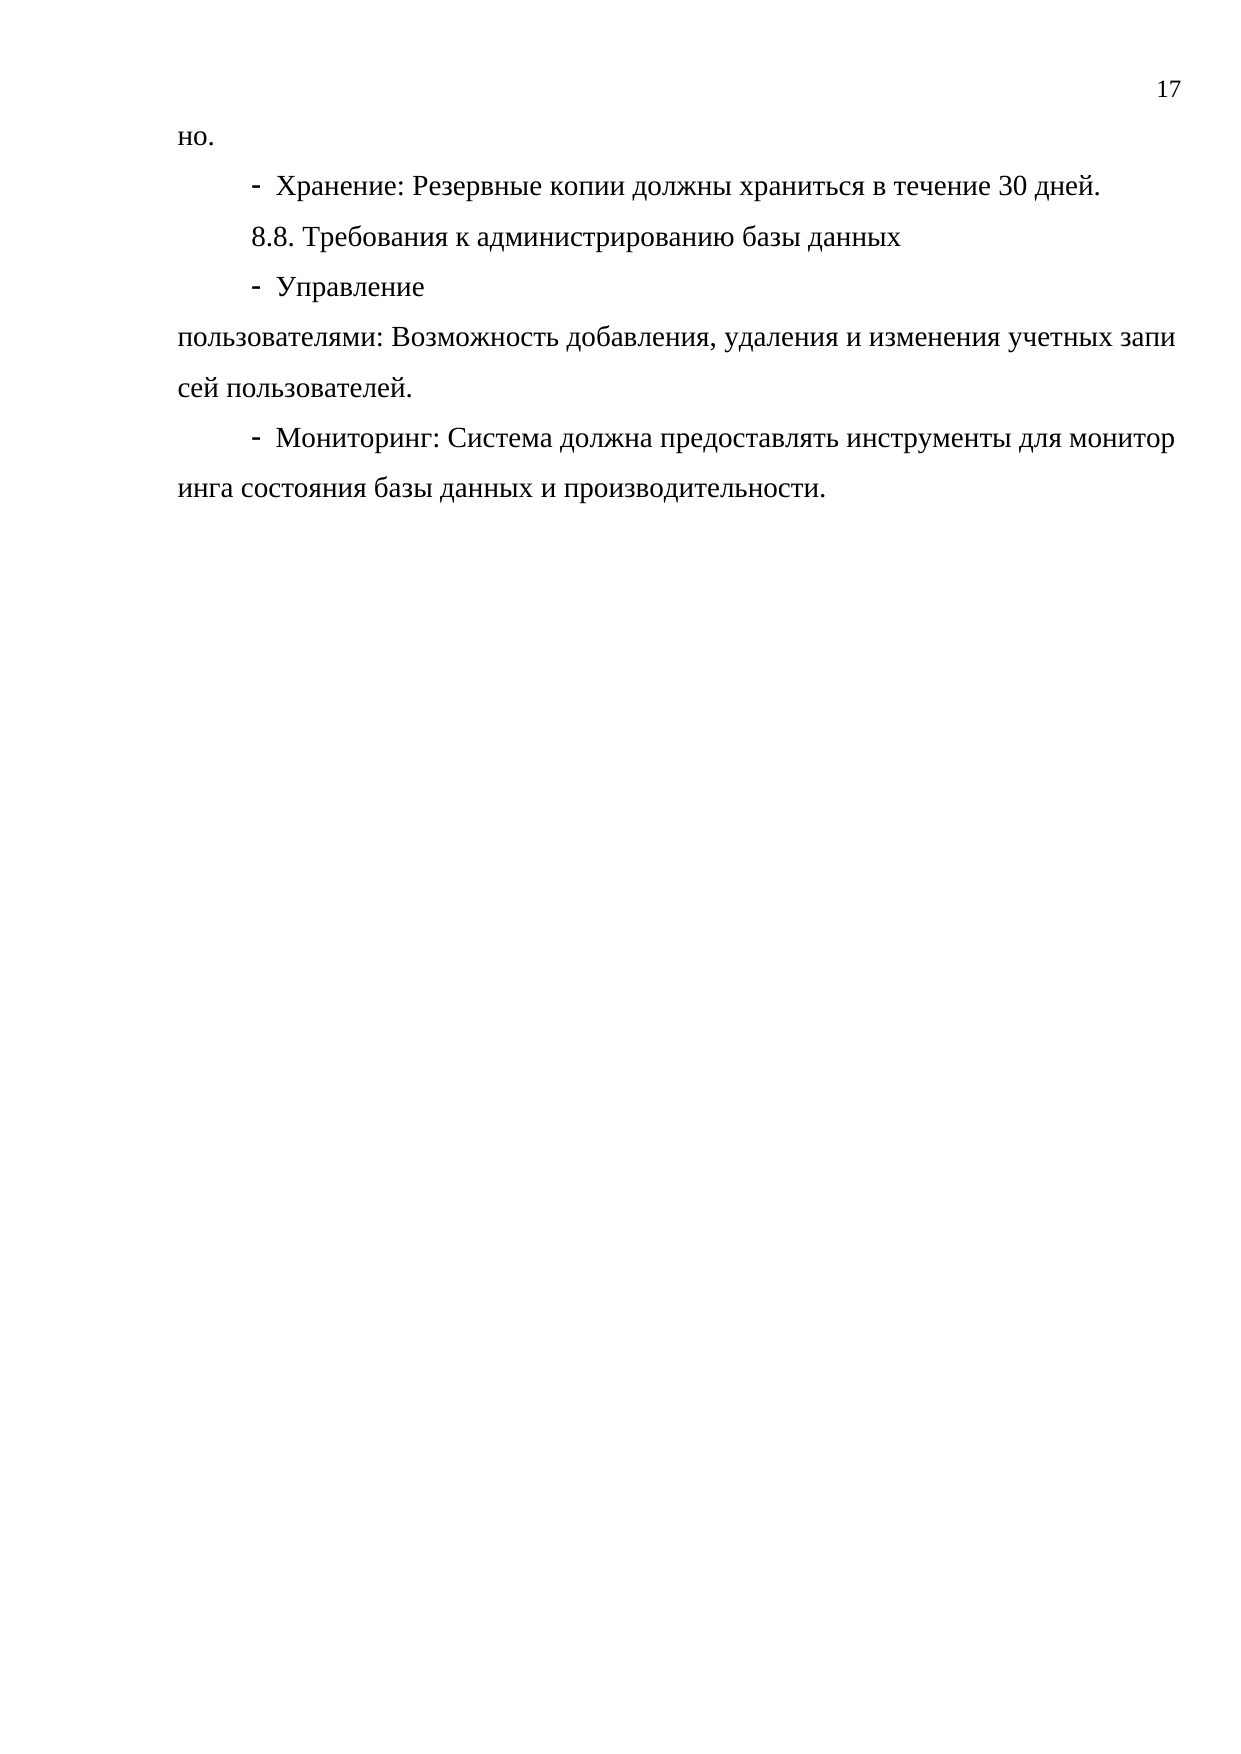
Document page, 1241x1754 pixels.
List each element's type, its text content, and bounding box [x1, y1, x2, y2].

list Хранение: Резервные копии должны храниться в течение 30 дней. [177, 168, 1181, 202]
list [177, 118, 1181, 152]
list Мониторинг: Система должна предоставлять инструменты для мониторинга состояния базы данных и производительности. [177, 420, 1181, 504]
subtitle 8.8. Требования к администрированию базы данных [177, 219, 1181, 252]
list Управление пользователями: Возможность добавления, удаления и изменения учетных записей пользователей. [177, 269, 1181, 403]
